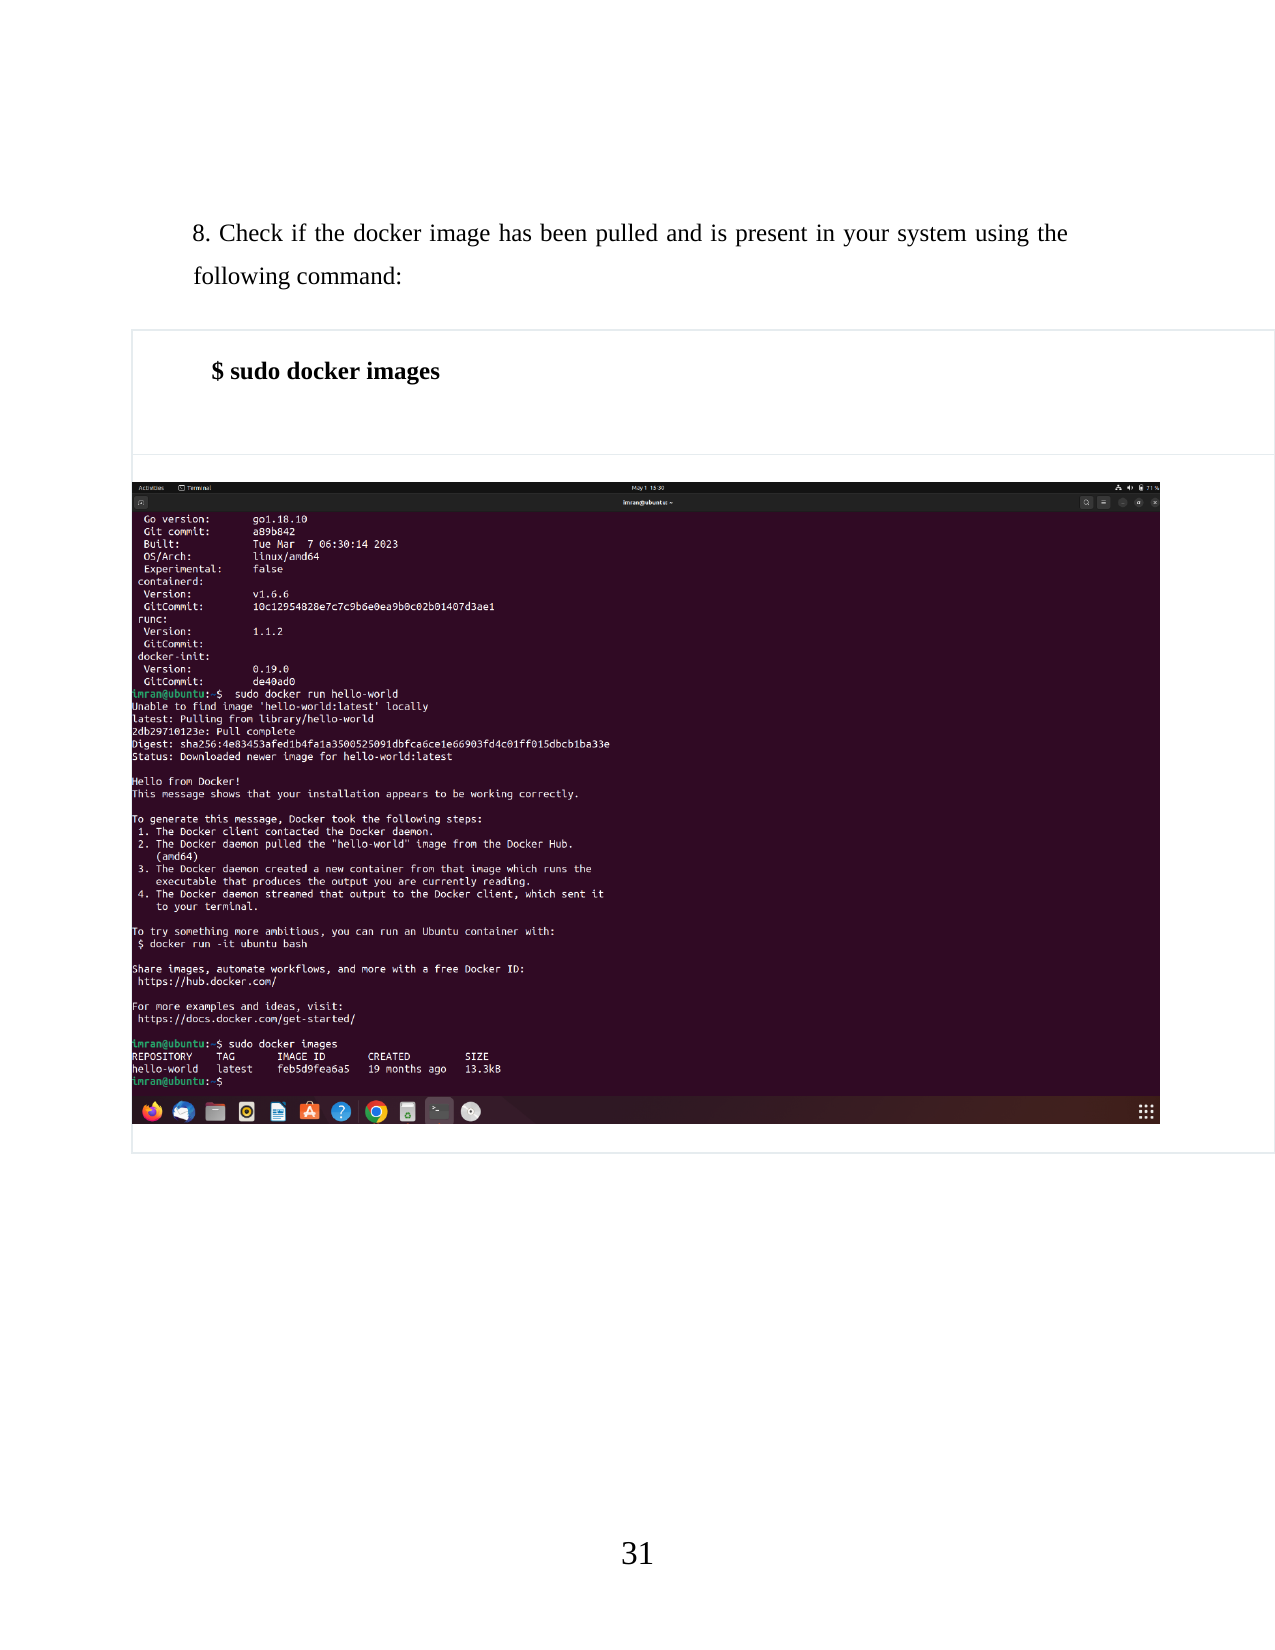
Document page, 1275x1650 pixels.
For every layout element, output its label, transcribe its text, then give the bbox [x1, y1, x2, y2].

table_header $ sudo docker images [133, 331, 1274, 454]
table_cell [133, 455, 1274, 1152]
text 8. Check if the docker image has been pulled and is present in your system using the following command: [192, 218, 1069, 290]
picture [132, 482, 1160, 1123]
